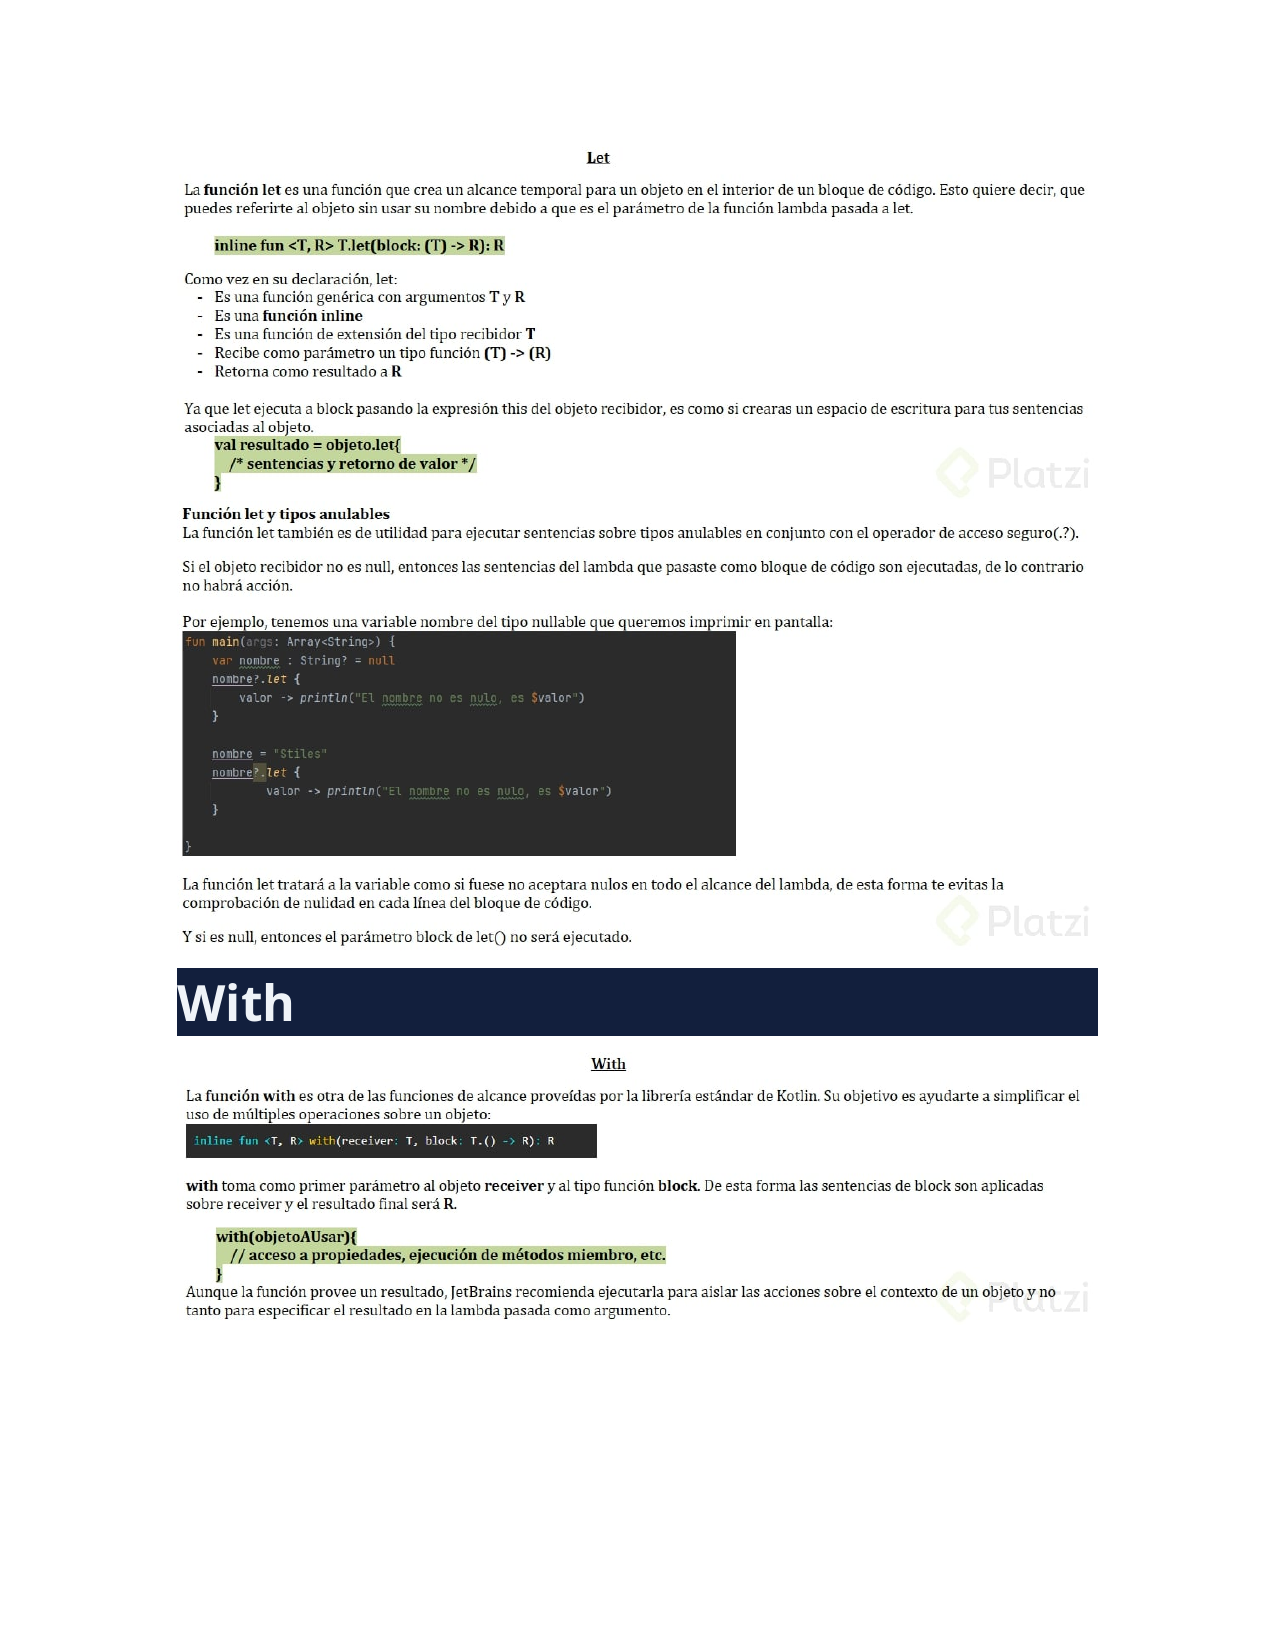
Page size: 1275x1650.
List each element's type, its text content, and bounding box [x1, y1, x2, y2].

picture [177, 147, 1098, 951]
subtitle With [177, 968, 1098, 1036]
picture [177, 1052, 1098, 1325]
